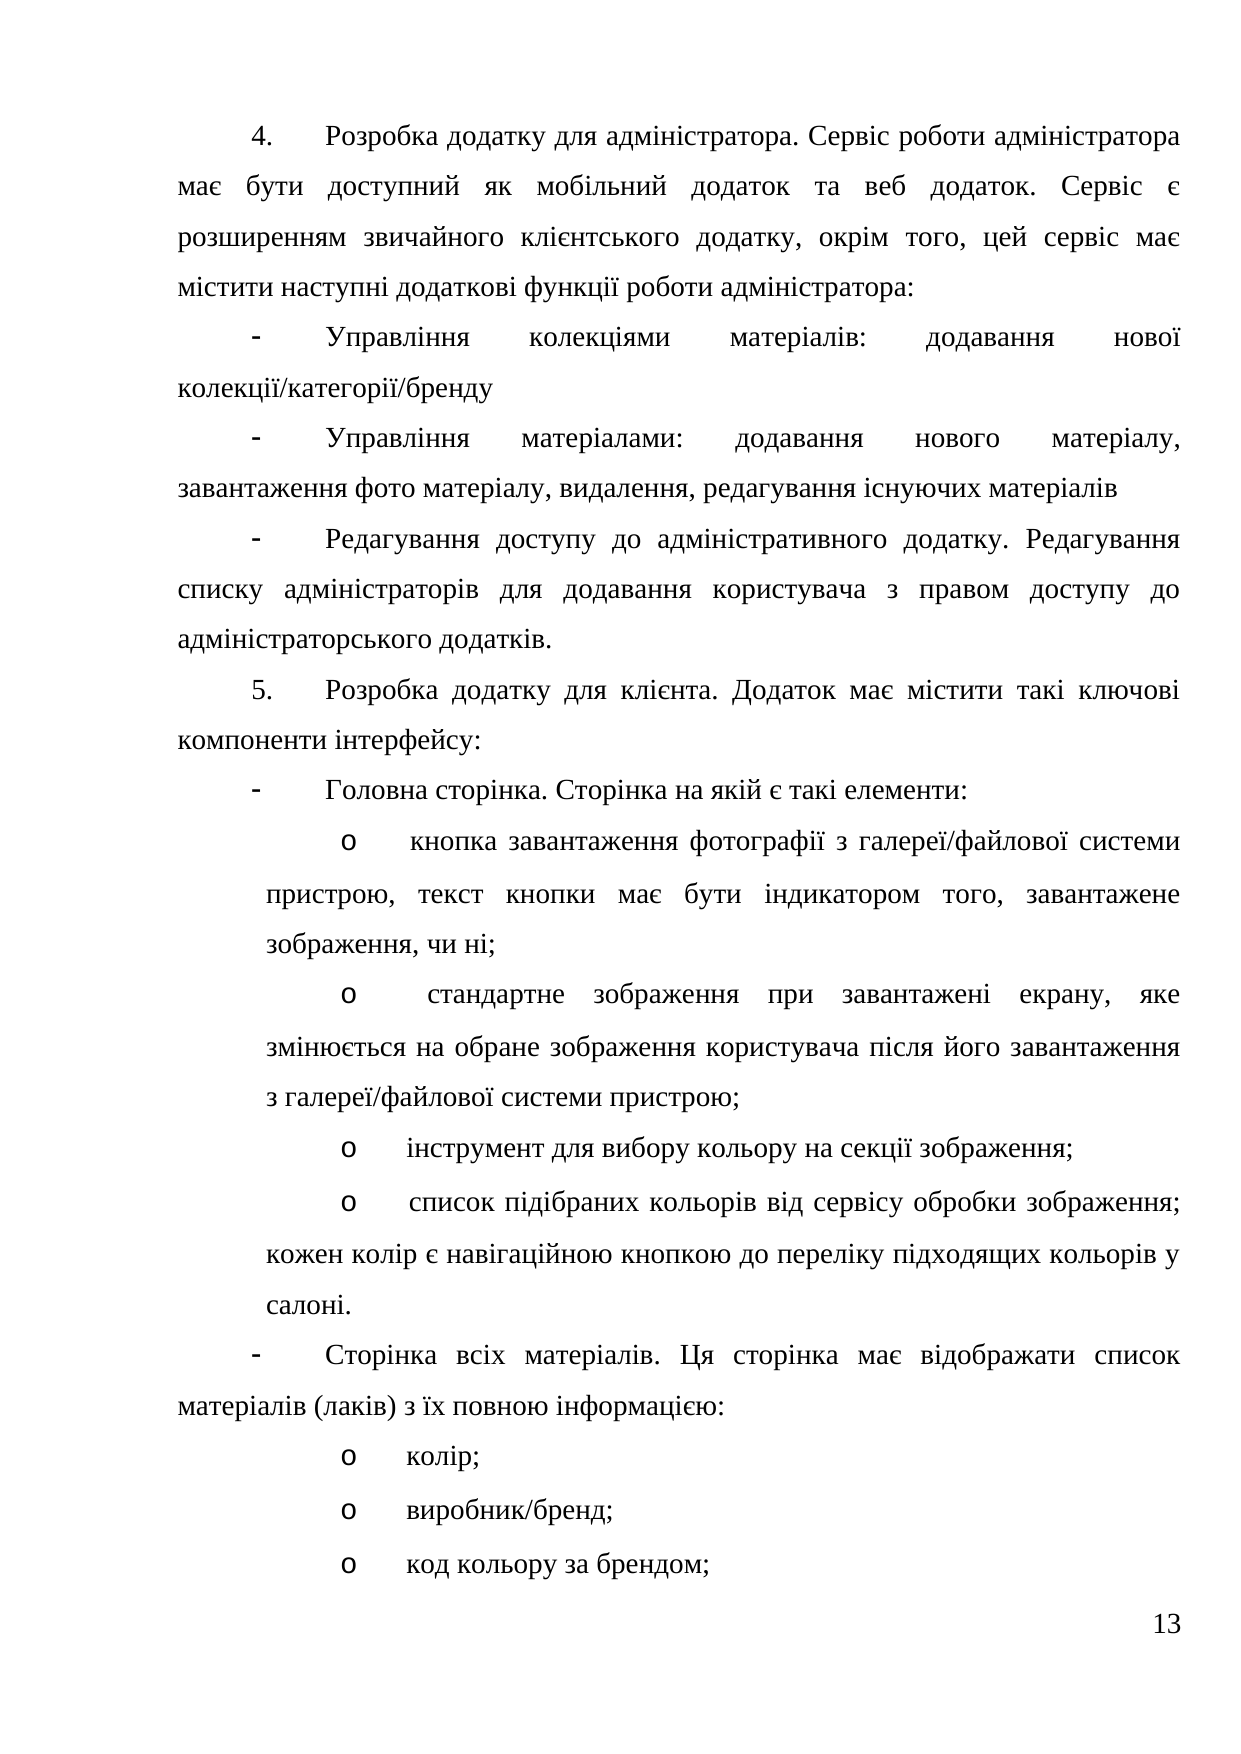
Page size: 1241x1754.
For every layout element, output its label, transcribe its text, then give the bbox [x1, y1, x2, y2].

list Сторінка всіх матеріалів. Ця сторінка має відображати список матеріалів (лаків) з їх повною інформацією: [177, 1337, 1181, 1421]
list Головна сторінка. Сторінка на якій є такі елементи: [177, 772, 1181, 806]
list кнопка завантаження фотографії з галереї/файлової системи пристрою, текст кнопки має бути індикатором того, завантажене зображення, чи ні; [266, 823, 1181, 959]
list Управління колекціями матеріалів: додавання нової колекції/категорії/бренду [177, 319, 1181, 403]
list Розробка додатку для адміністратора. Сервіс роботи адміністратора має бути доступний як мобільний додаток та веб додаток. Сервіс є розширенням звичайного клієнтського додатку, окрім того, цей сервіс має містити наступні додаткові функції роботи адміністратора: [177, 118, 1181, 303]
list Управління матеріалами: додавання нового матеріалу, завантаження фото матеріалу, видалення, редагування існуючих матеріалів [177, 420, 1181, 504]
list Розробка додатку для клієнта. Додаток має містити такі ключові компоненти інтерфейсу: [177, 672, 1181, 756]
list список підібраних кольорів від сервісу обробки зображення; кожен колір є навігаційною кнопкою до переліку підходящих кольорів у салоні. [266, 1184, 1181, 1321]
list код кольору за брендом; [266, 1546, 1181, 1582]
list виробник/бренд; [266, 1492, 1181, 1528]
list Редагування доступу до адміністративного додатку. Редагування списку адміністраторів для додавання користувача з правом доступу до адміністраторського додатків. [177, 521, 1181, 655]
list стандартне зображення при завантажені екрану, яке змінюється на обране зображення користувача після його завантаження з галереї/файлової системи пристрою; [266, 976, 1181, 1113]
list колір; [266, 1438, 1181, 1474]
list інструмент для вибору кольору на секції зображення; [266, 1130, 1181, 1166]
